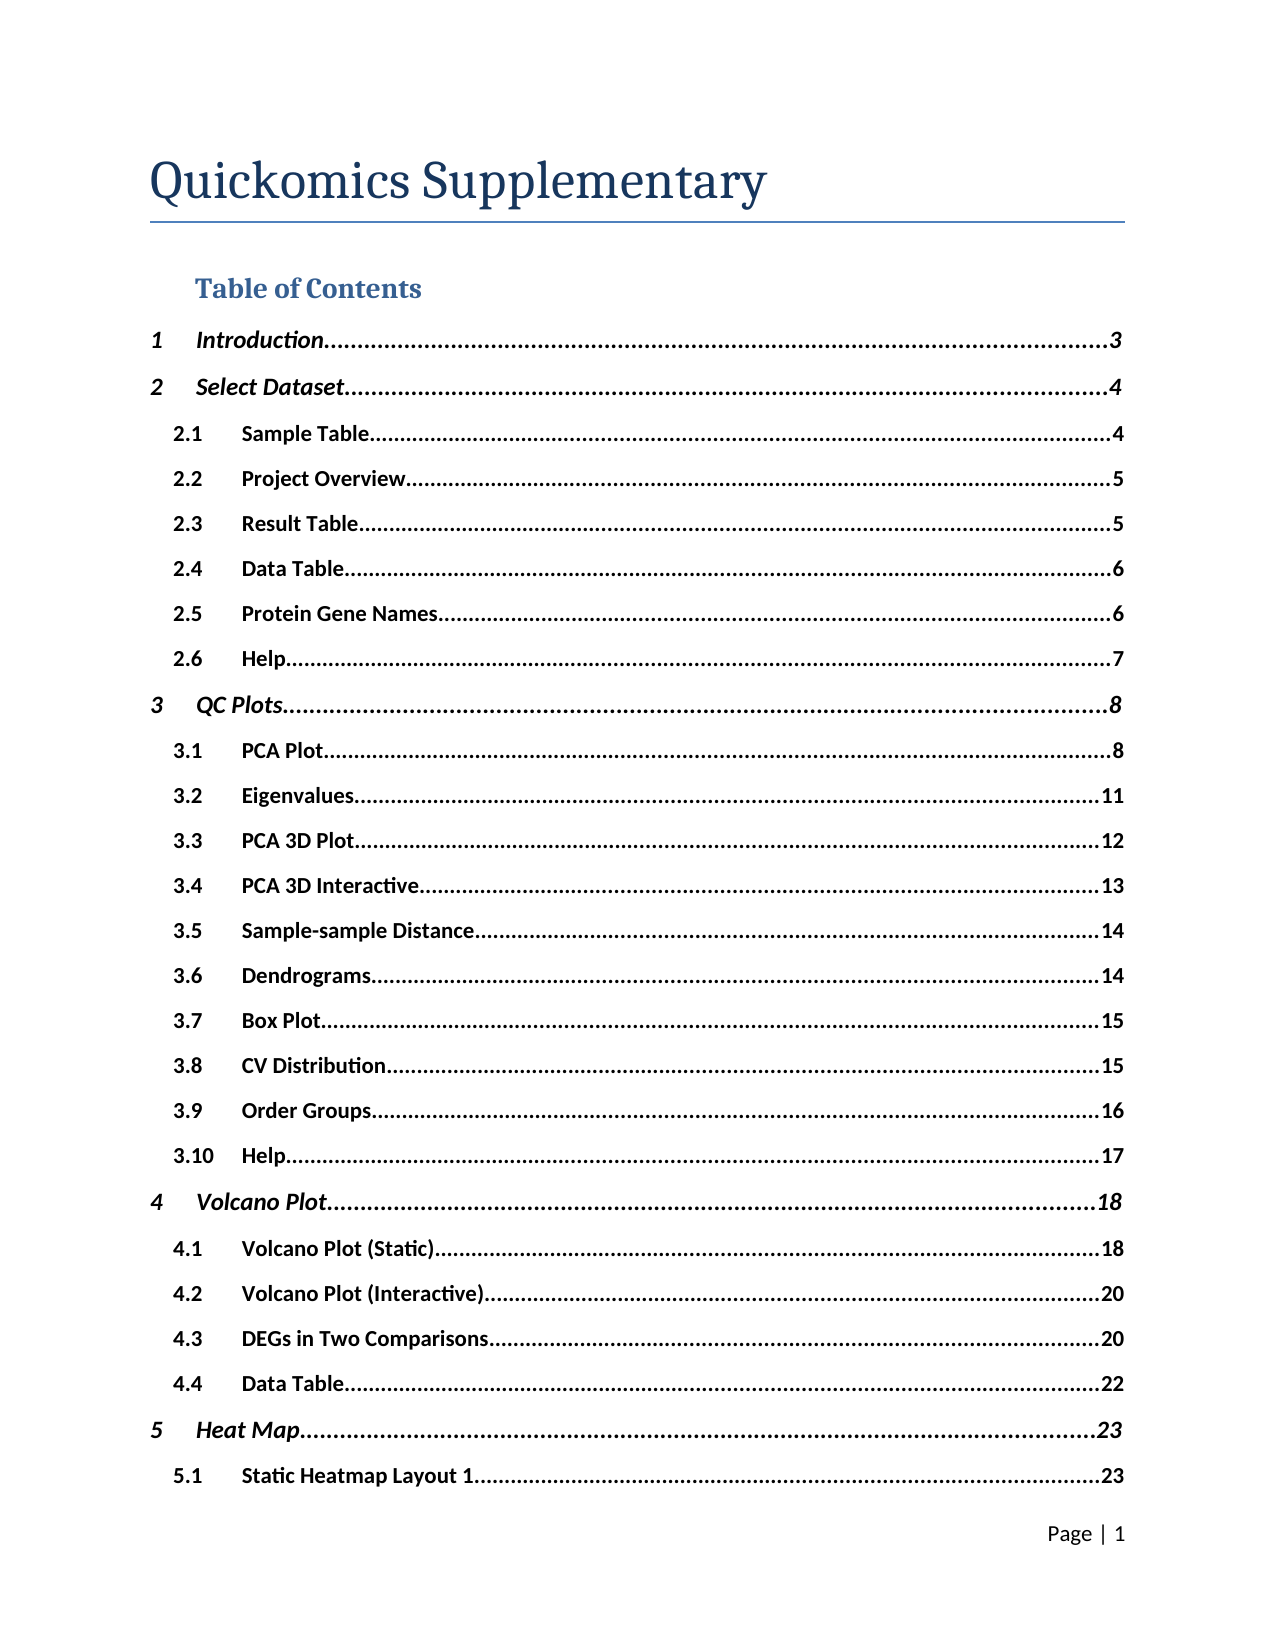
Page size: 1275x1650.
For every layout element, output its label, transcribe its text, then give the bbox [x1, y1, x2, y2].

title Quickomics Supplementary [150, 150, 1125, 221]
